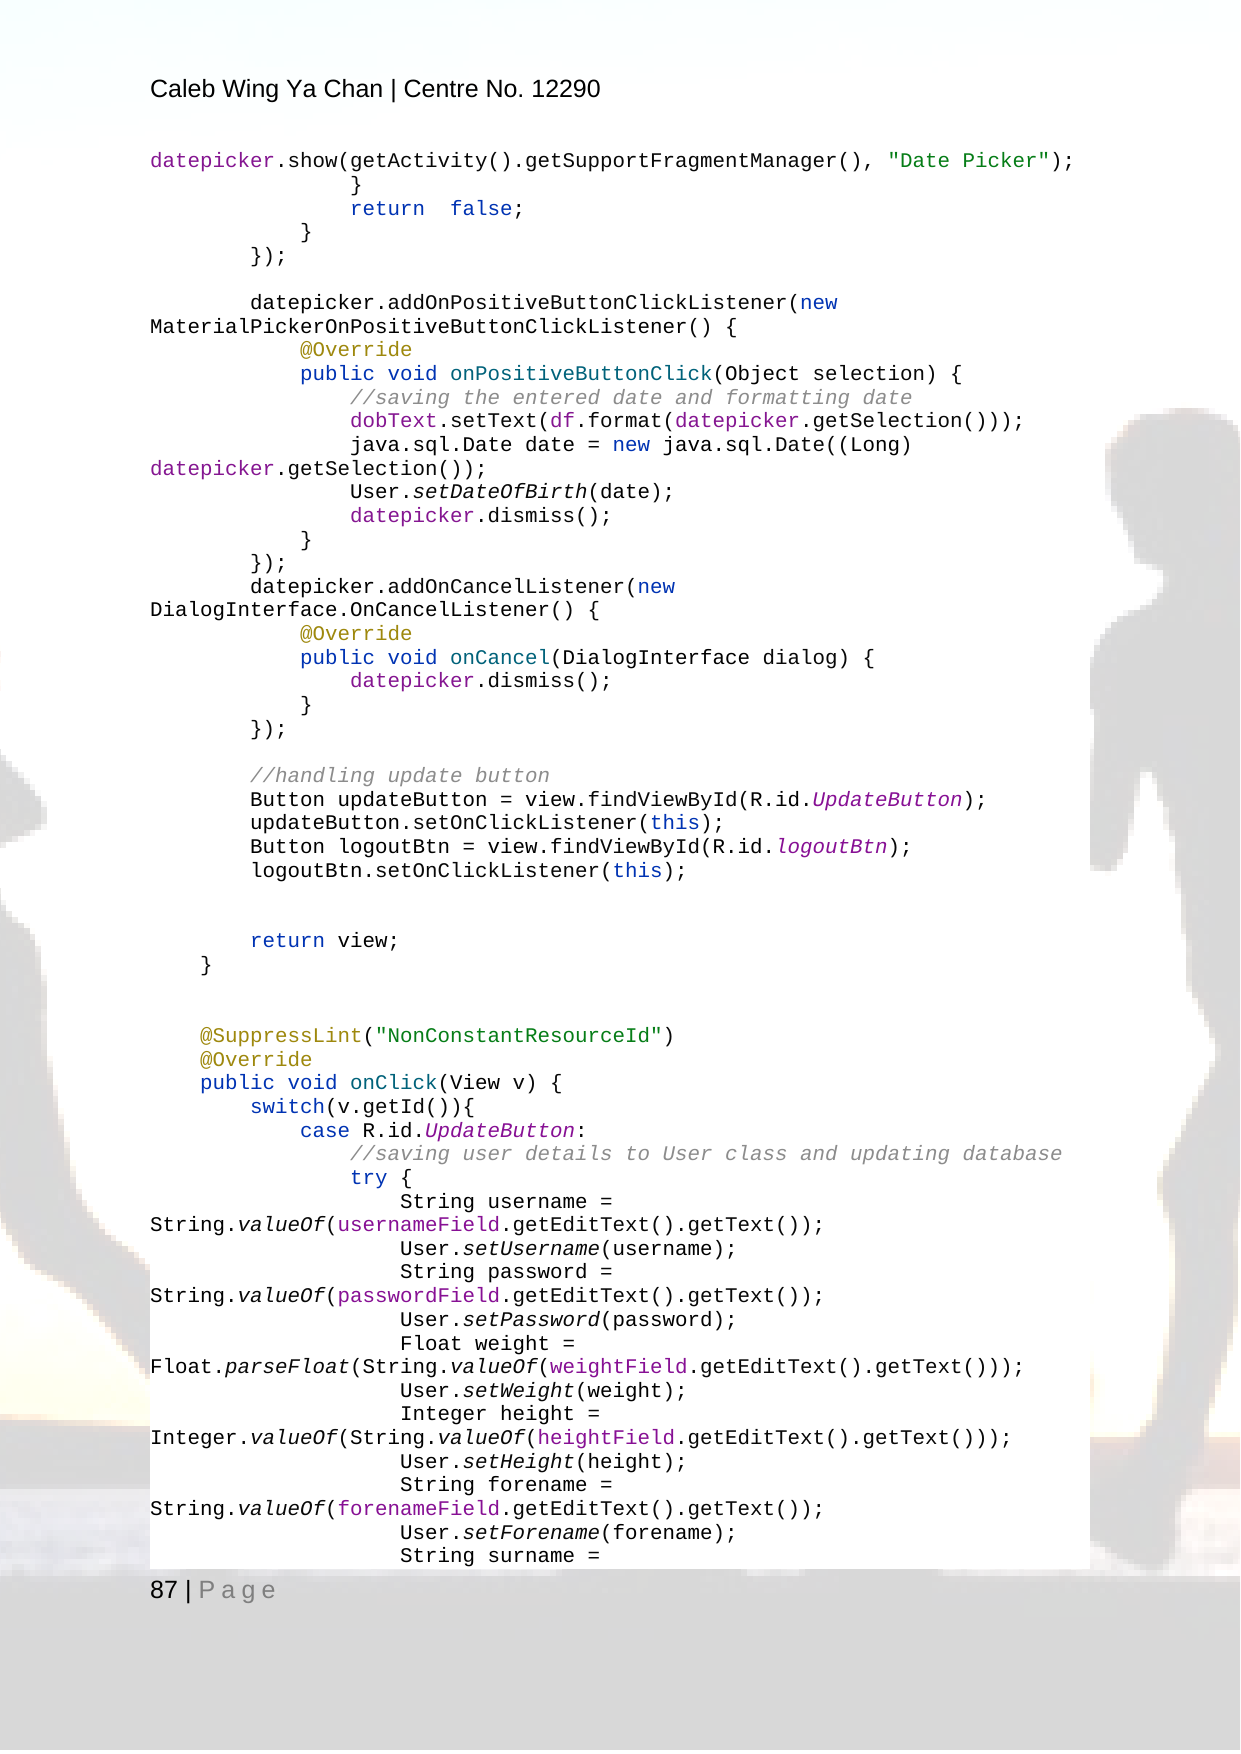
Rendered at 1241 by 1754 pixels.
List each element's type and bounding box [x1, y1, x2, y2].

text [150, 150, 1090, 1569]
